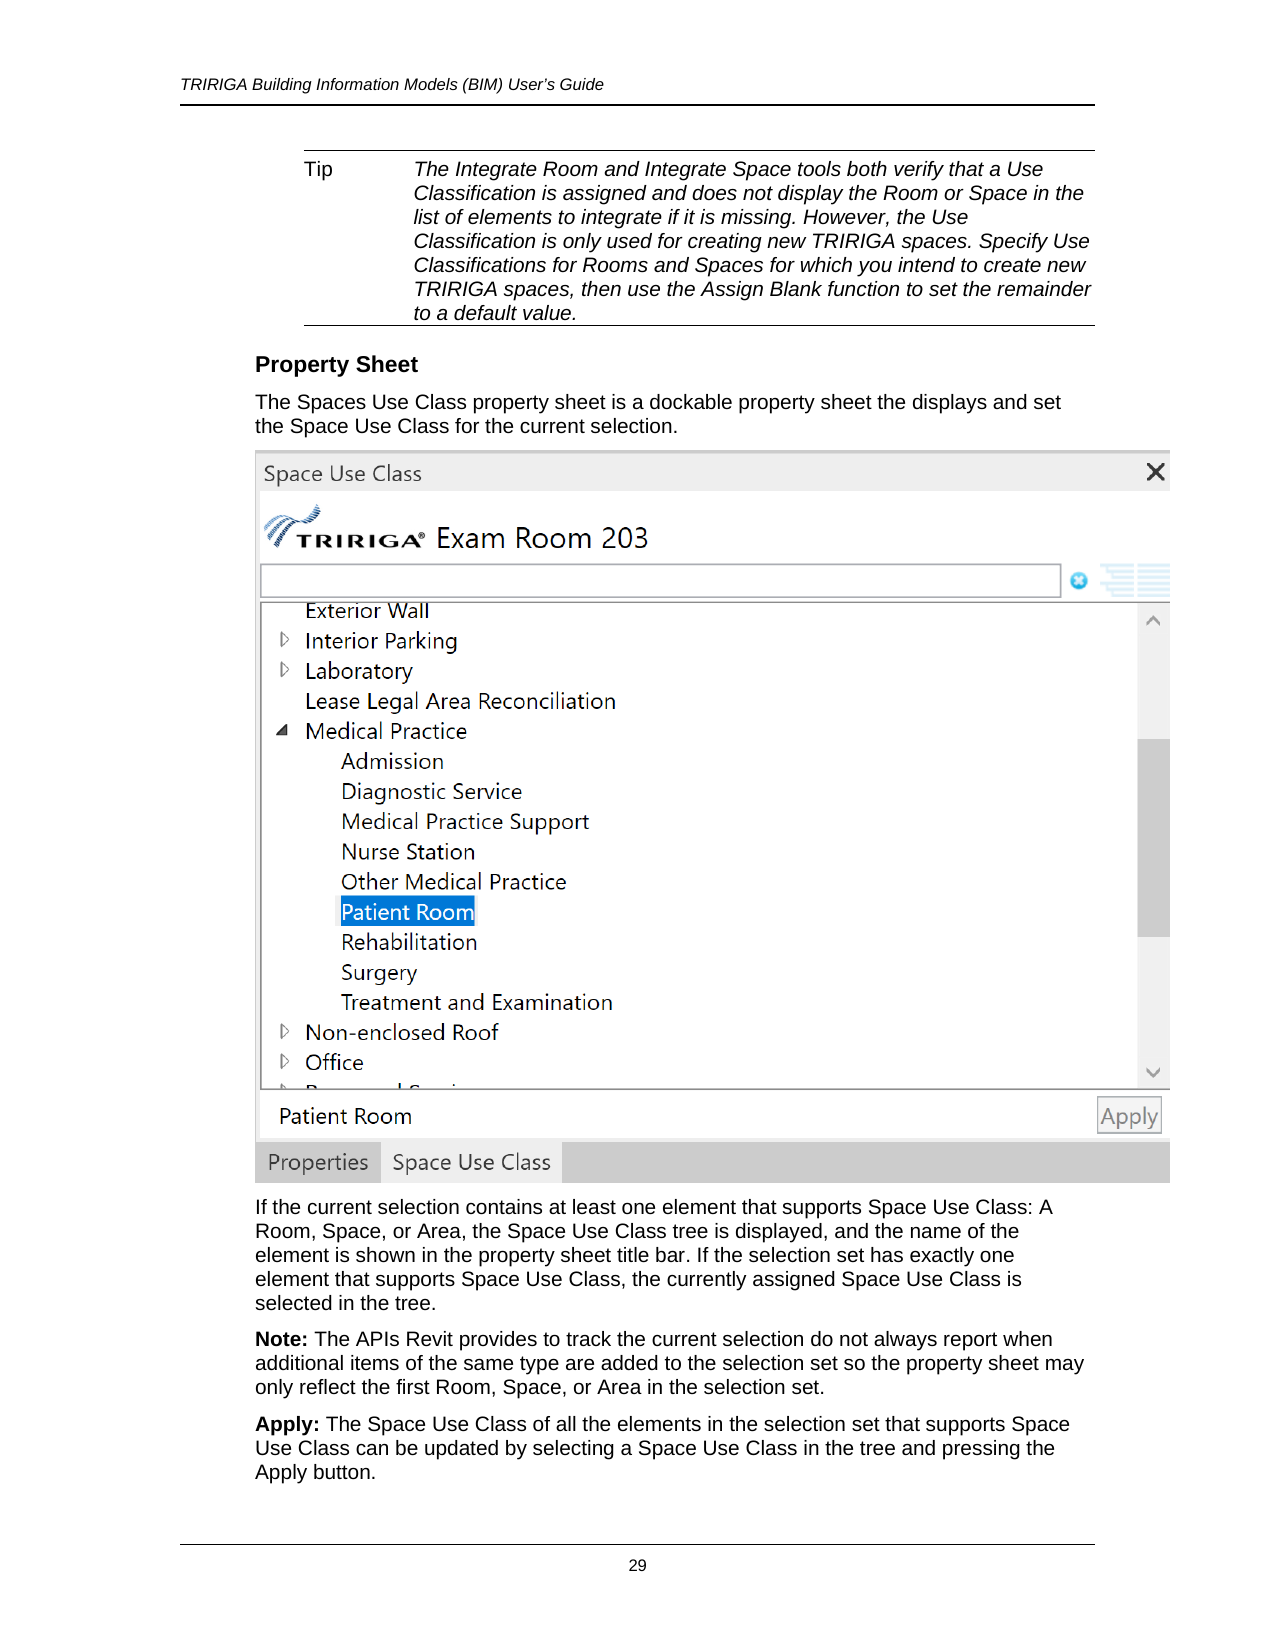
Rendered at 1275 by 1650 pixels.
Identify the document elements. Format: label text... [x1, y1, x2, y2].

text Apply: The Space Use Class of all the elements in the selection set that supports Space Use Class can be updated by selecting a Space Use Class in the tree and pressing the Apply button. [255, 1412, 1095, 1483]
table_header Tip [304, 151, 413, 325]
text Note: The APIs Revit provides to track the current selection do not always report when additional items of the same type are added to the selection set so the property sheet may only reflect the first Room, Space, or Area in the selection set. [255, 1327, 1095, 1399]
picture [255, 450, 1170, 1183]
text The Spaces Use Class property sheet is a dockable property sheet the displays and set the Space Use Class for the current selection. [255, 390, 1095, 438]
table_header The Integrate Room and Integrate Space tools both verify that a Use Classification is assigned and does not display the Room or Space in the list of elements to integrate if it is missing. However, the Use Classification is only used for creating new TRIRIGA spaces. Specify Use Classifications for Rooms and Spaces for which you intend to create new TRIRIGA spaces, then use the Assign Blank function to set the remainder to a default value. [413, 151, 1095, 325]
subtitle Property Sheet [255, 351, 1095, 377]
text If the current selection contains at least one element that supports Space Use Class: A Room, Space, or Area, the Space Use Class tree is displayed, and the name of the element is shown in the property sheet title bar. If the selection set has exactly one element that supports Space Use Class, the currently assigned Space Use Class is selected in the tree. [255, 1195, 1095, 1315]
